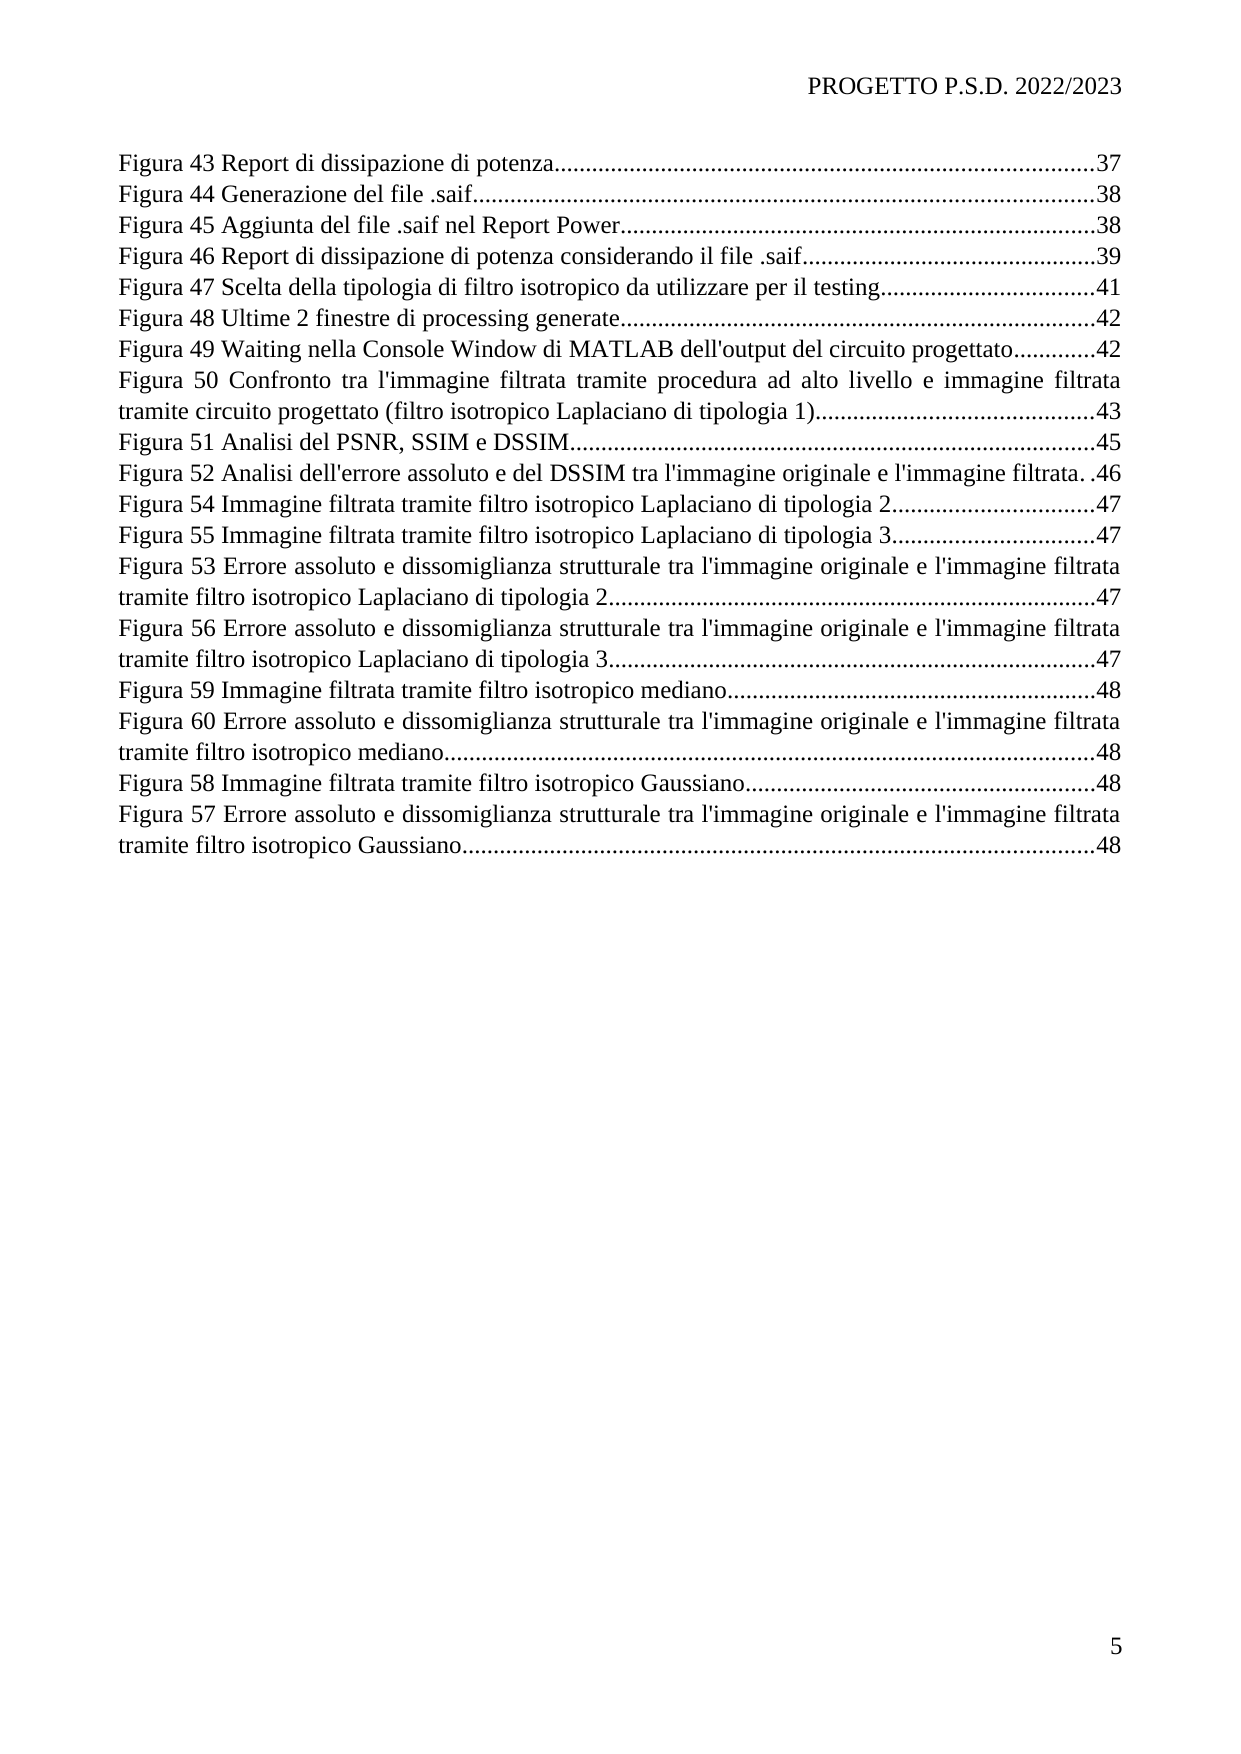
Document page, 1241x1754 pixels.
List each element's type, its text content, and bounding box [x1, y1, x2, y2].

text Figura 51 Analisi del PSNR, SSIM e DSSIM 45 [118, 427, 1122, 456]
text Figura 53 Errore assoluto e dissomiglianza strutturale tra l'immagine originale e l'immagine filtrata tramite filtro isotropico Laplaciano di tipologia 2 47 [118, 551, 1122, 611]
text Figura 43 Report di dissipazione di potenza 37 [118, 148, 1122, 176]
text Figura 44 Generazione del file .saif 38 [118, 179, 1122, 207]
text Figura 45 Aggiunta del file .saif nel Report Power 38 [118, 210, 1122, 238]
text Figura 48 Ultime 2 finestre di processing generate 42 [118, 303, 1122, 332]
text Figura 52 Analisi dell'errore assoluto e del DSSIM tra l'immagine originale e l'immagine filtrata 46 [118, 458, 1122, 487]
text Figura 50 Confronto tra l'immagine filtrata tramite procedura ad alto livello e immagine filtrata tramite circuito progettato (filtro isotropico Laplaciano di tipologia 1) 43 [118, 365, 1122, 425]
text Figura 60 Errore assoluto e dissomiglianza strutturale tra l'immagine originale e l'immagine filtrata tramite filtro isotropico mediano 48 [118, 706, 1122, 766]
text Figura 59 Immagine filtrata tramite filtro isotropico mediano 48 [118, 675, 1122, 704]
text Figura 56 Errore assoluto e dissomiglianza strutturale tra l'immagine originale e l'immagine filtrata tramite filtro isotropico Laplaciano di tipologia 3 47 [118, 613, 1122, 673]
text Figura 58 Immagine filtrata tramite filtro isotropico Gaussiano 48 [118, 768, 1122, 797]
text Figura 49 Waiting nella Console Window di MATLAB dell'output del circuito progettato 42 [118, 334, 1122, 363]
text Figura 54 Immagine filtrata tramite filtro isotropico Laplaciano di tipologia 2 47 [118, 489, 1122, 518]
text Figura 47 Scelta della tipologia di filtro isotropico da utilizzare per il testing 41 [118, 272, 1122, 301]
text Figura 46 Report di dissipazione di potenza considerando il file .saif 39 [118, 241, 1122, 269]
text Figura 55 Immagine filtrata tramite filtro isotropico Laplaciano di tipologia 3 47 [118, 520, 1122, 549]
text Figura 57 Errore assoluto e dissomiglianza strutturale tra l'immagine originale e l'immagine filtrata tramite filtro isotropico Gaussiano 48 [118, 799, 1122, 859]
